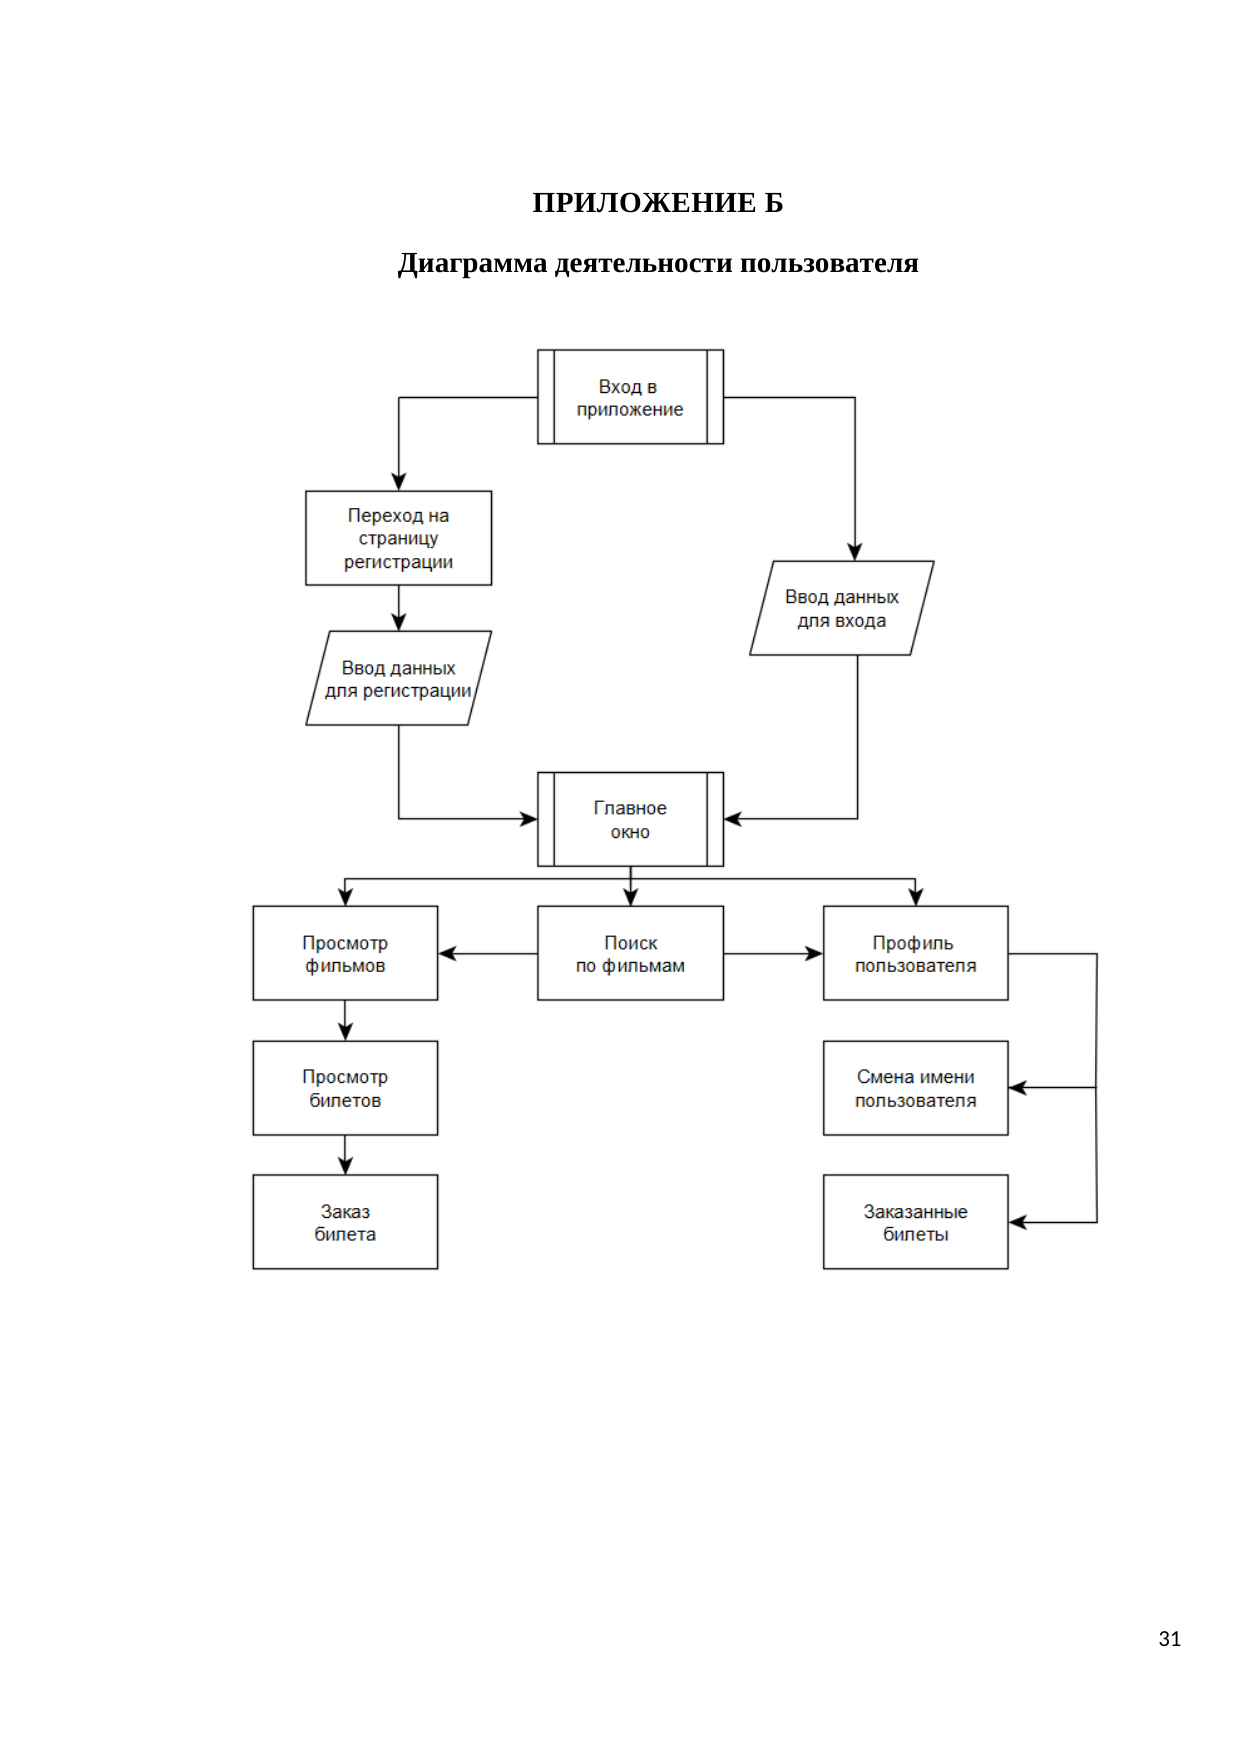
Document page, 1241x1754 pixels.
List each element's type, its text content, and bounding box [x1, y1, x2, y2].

text Диаграмма деятельности пользователя [136, 245, 1181, 279]
picture [135, 317, 1158, 1322]
subtitle ПРИЛОЖЕНИЕ Б [136, 185, 1181, 218]
